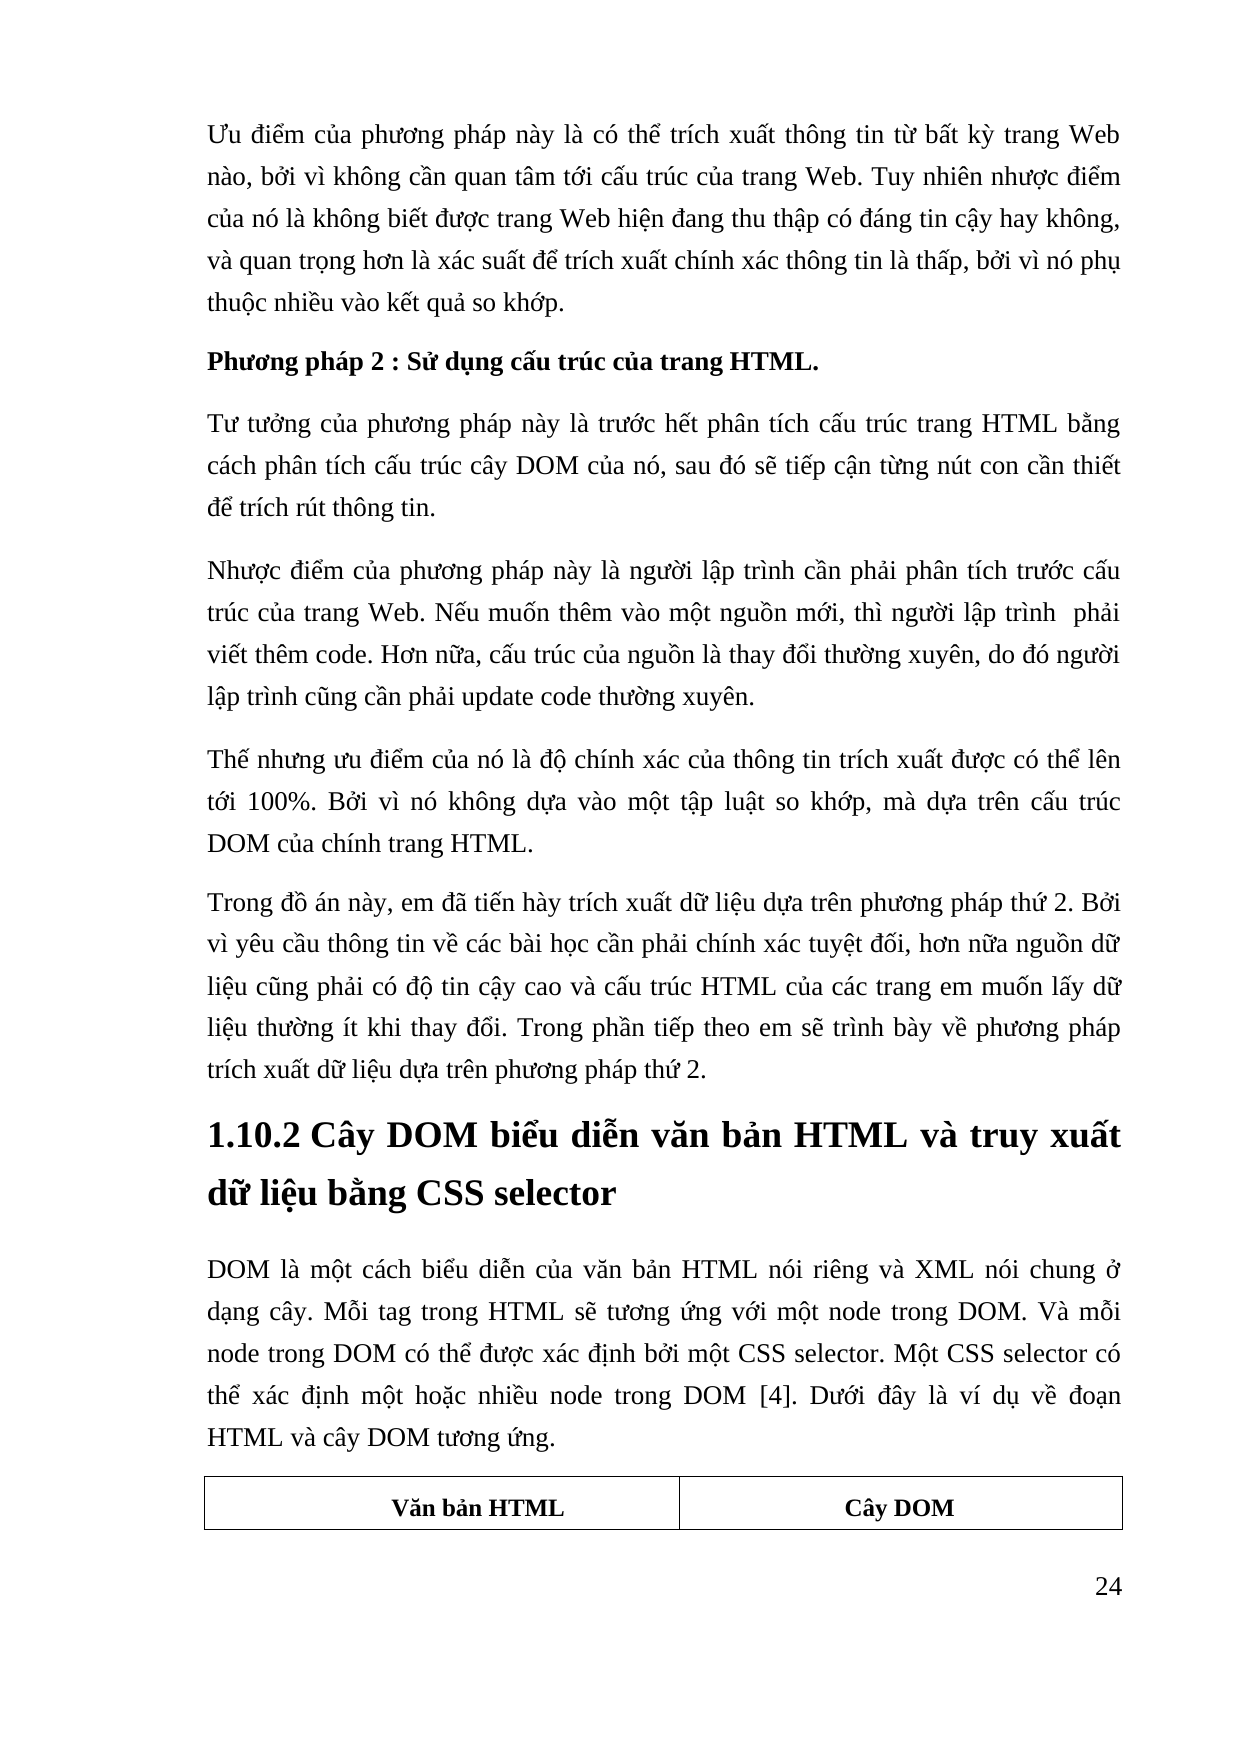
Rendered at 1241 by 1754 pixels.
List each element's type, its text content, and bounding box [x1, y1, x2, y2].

text Tư tưởng của phương pháp này là trước hết phân tích cấu trúc trang HTML bằng cách phân tích cấu trúc cây DOM của nó, sau đó sẽ tiếp cận từng nút con cần thiết để trích rút thông tin. [207, 407, 1122, 523]
text Trong đồ án này, em đã tiến hày trích xuất dữ liệu dựa trên phương pháp thứ 2. Bởi vì yêu cầu thông tin về các bài học cần phải chính xác tuyệt đối, hơn nữa nguồn dữ liệu cũng phải có độ tin cậy cao và cấu trúc HTML của các trang em muốn lấy dữ liệu thường ít khi thay đổi. Trong phần tiếp theo em sẽ trình bày về phương pháp trích xuất dữ liệu dựa trên phương pháp thứ 2. [207, 886, 1122, 1085]
text Ưu điểm của phương pháp này là có thể trích xuất thông tin từ bất kỳ trang Web nào, bởi vì không cần quan tâm tới cấu trúc của trang Web. Tuy nhiên nhược điểm của nó là không biết được trang Web hiện đang thu thập có đáng tin cậy hay không, và quan trọng hơn là xác suất để trích xuất chính xác thông tin là thấp, bởi vì nó phụ thuộc nhiều vào kết quả so khớp. [207, 118, 1122, 317]
table_header Cây DOM [680, 1477, 1122, 1528]
text Thế nhưng ưu điểm của nó là độ chính xác của thông tin trích xuất được có thể lên tới 100%. Bởi vì nó không dựa vào một tập luật so khớp, mà dựa trên cấu trúc DOM của chính trang HTML. [207, 743, 1122, 858]
text DOM là một cách biểu diễn của văn bản HTML nói riêng và XML nói chung ở dạng cây. Mỗi tag trong HTML sẽ tương ứng với một node trong DOM. Và mỗi node trong DOM có thể được xác định bởi một CSS selector. Một CSS selector có thể xác định một hoặc nhiều node trong DOM [4]. Dưới đây là ví dụ về đoạn HTML và cây DOM tương ứng. [207, 1253, 1122, 1452]
text Phương pháp 2 : Sử dụng cấu trúc của trang HTML. [207, 345, 1122, 376]
subtitle Cây DOM biểu diễn văn bản HTML và truy xuất dữ liệu bằng CSS selector [207, 1112, 1122, 1213]
table_header Văn bản HTML [205, 1477, 679, 1528]
text Nhược điểm của phương pháp này là người lập trình cần phải phân tích trước cấu trúc của trang Web. Nếu muốn thêm vào một nguồn mới, thì người lập trình phải viết thêm code. Hơn nữa, cấu trúc của nguồn là thay đổi thường xuyên, do đó người lập trình cũng cần phải update code thường xuyên. [207, 554, 1122, 711]
